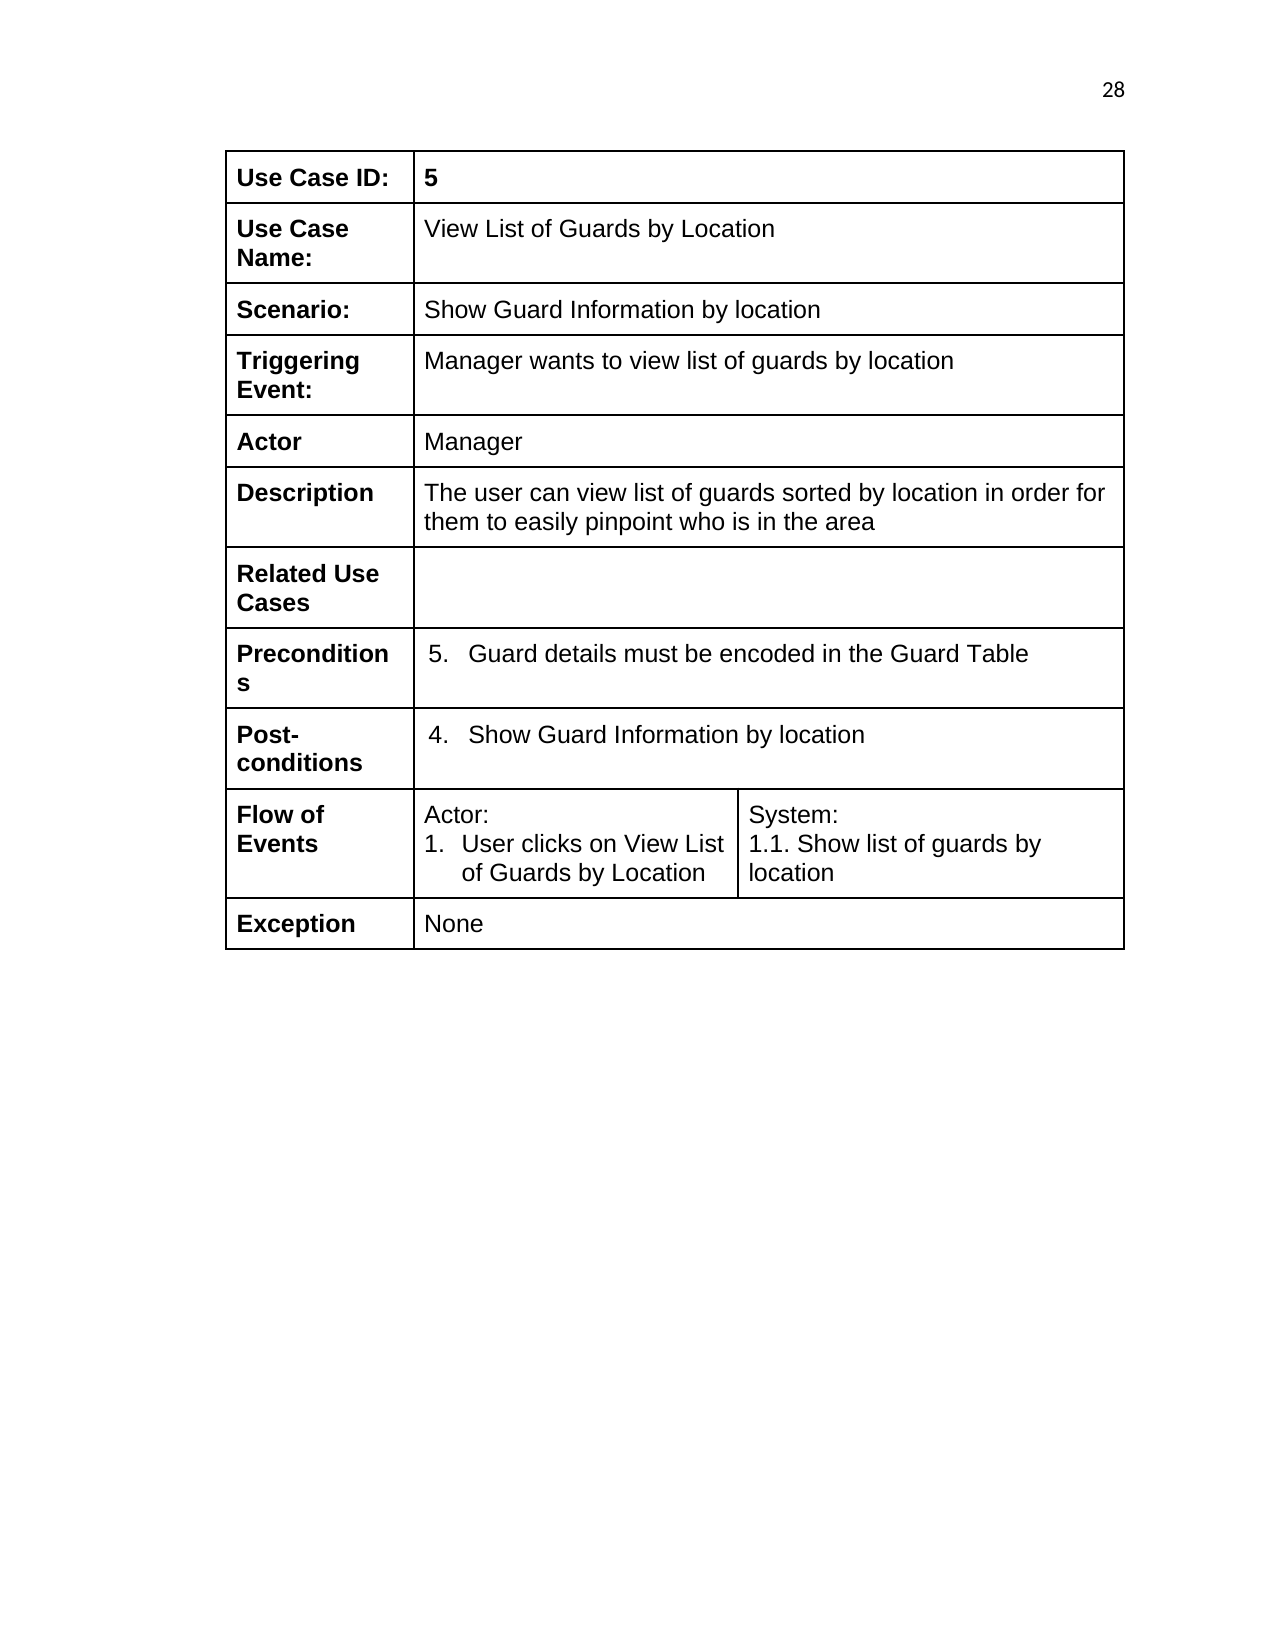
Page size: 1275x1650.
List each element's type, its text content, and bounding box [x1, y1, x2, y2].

table_header Use Case ID: [227, 152, 413, 202]
table_cell Exception [227, 899, 413, 948]
table_cell The user can view list of guards sorted by location in order for them to easily pinpoint who is in the area [415, 468, 1123, 546]
table_header 5 [415, 152, 1123, 202]
table_cell Show Guard Information by location [415, 709, 1123, 787]
table_cell Actor: User clicks on View List of Guards by Location [415, 790, 737, 897]
table_cell Flow of Events [227, 790, 413, 897]
table_cell Scenario: [227, 284, 413, 334]
table_cell Triggering Event: [227, 336, 413, 414]
table_cell Manager [415, 416, 1123, 466]
table_cell View List of Guards by Location [415, 204, 1123, 282]
table_cell Description [227, 468, 413, 546]
table_cell Post-conditions [227, 709, 413, 787]
table_cell Show Guard Information by location [415, 284, 1123, 334]
table_cell Use Case Name: [227, 204, 413, 282]
table_cell Preconditions [227, 629, 413, 707]
table_cell Actor [227, 416, 413, 466]
table_cell Manager wants to view list of guards by location [415, 336, 1123, 414]
table_cell System: 1.1. Show list of guards by location [739, 790, 1123, 897]
table_cell [415, 548, 1123, 627]
table_cell Guard details must be encoded in the Guard Table [415, 629, 1123, 707]
table_cell None [415, 899, 1123, 948]
table_cell Related Use Cases [227, 548, 413, 627]
